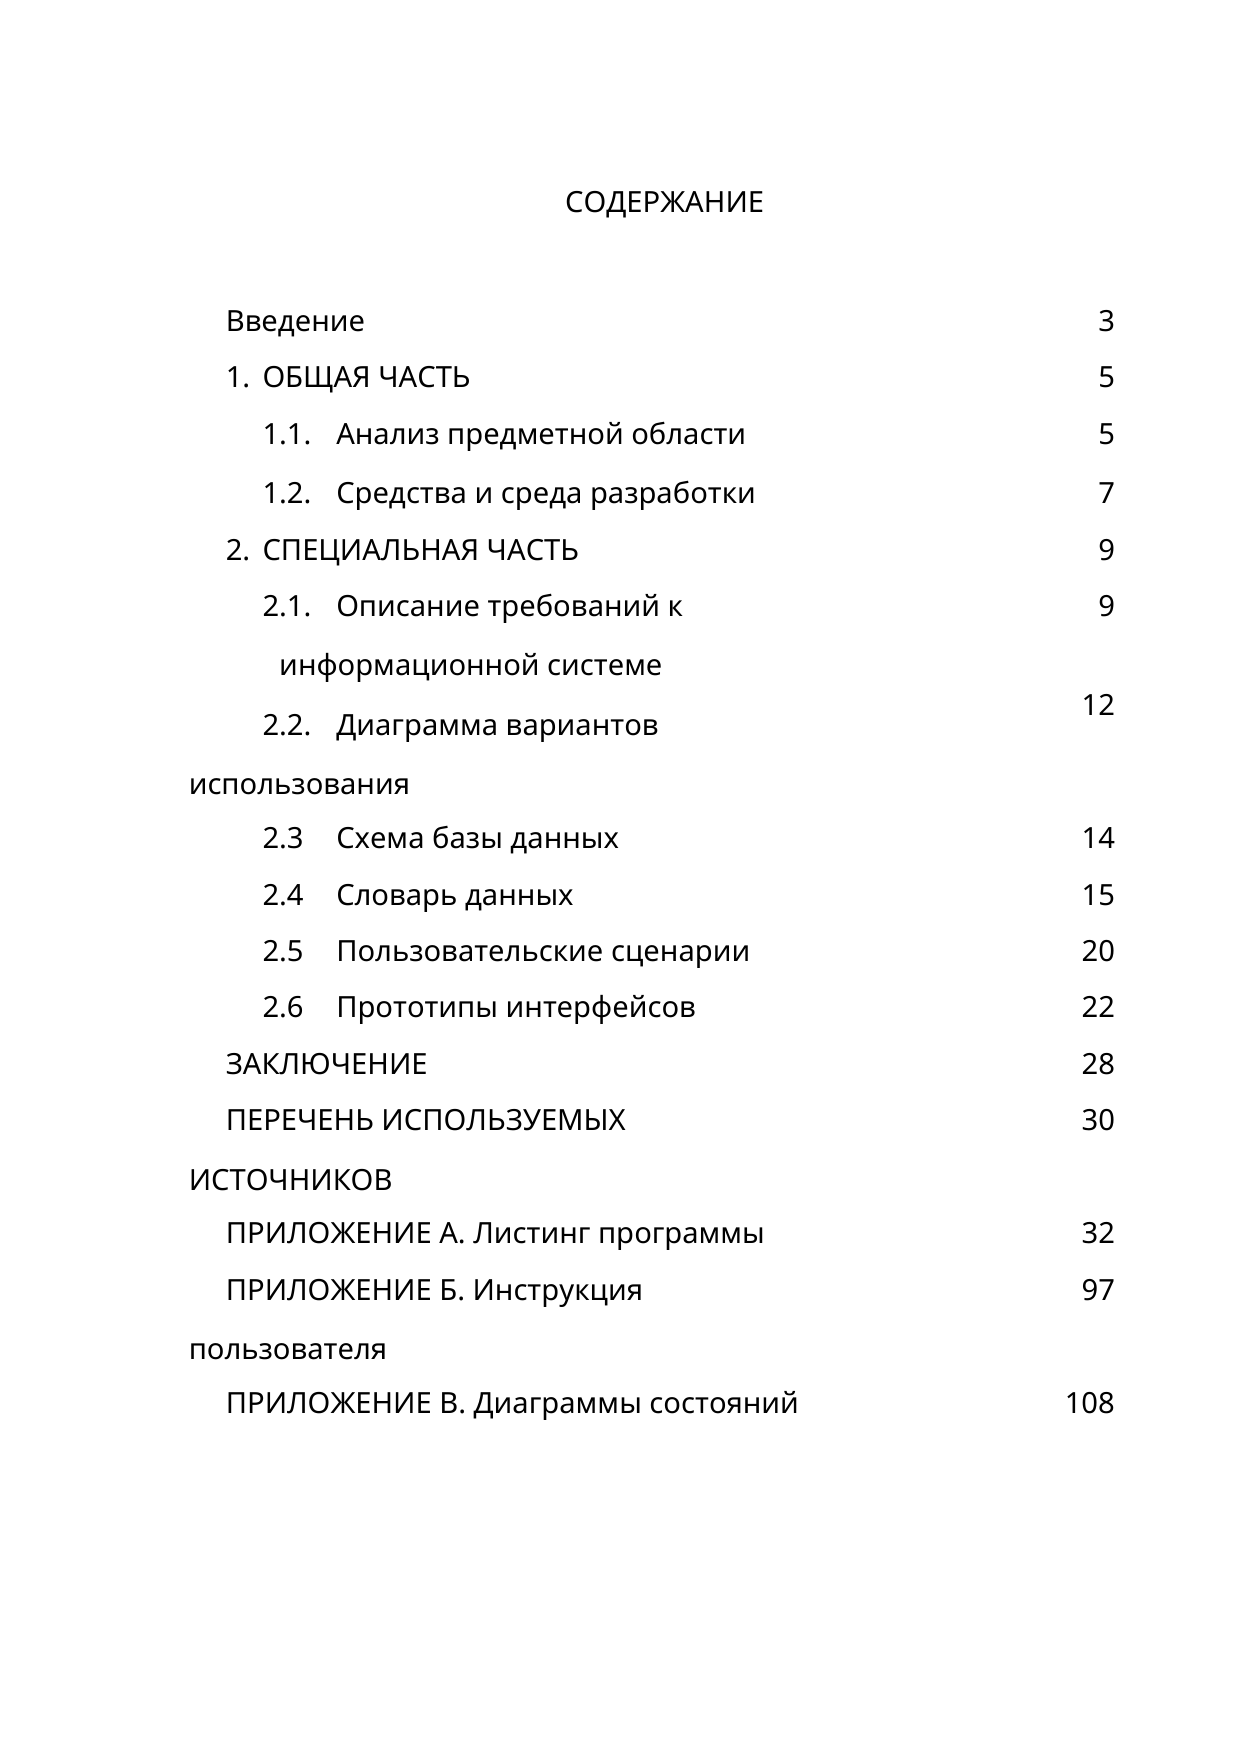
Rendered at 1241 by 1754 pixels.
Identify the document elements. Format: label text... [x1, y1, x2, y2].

text СОДЕРЖАНИЕ [177, 181, 1152, 221]
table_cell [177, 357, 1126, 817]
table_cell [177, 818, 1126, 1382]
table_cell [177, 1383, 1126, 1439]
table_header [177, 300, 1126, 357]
